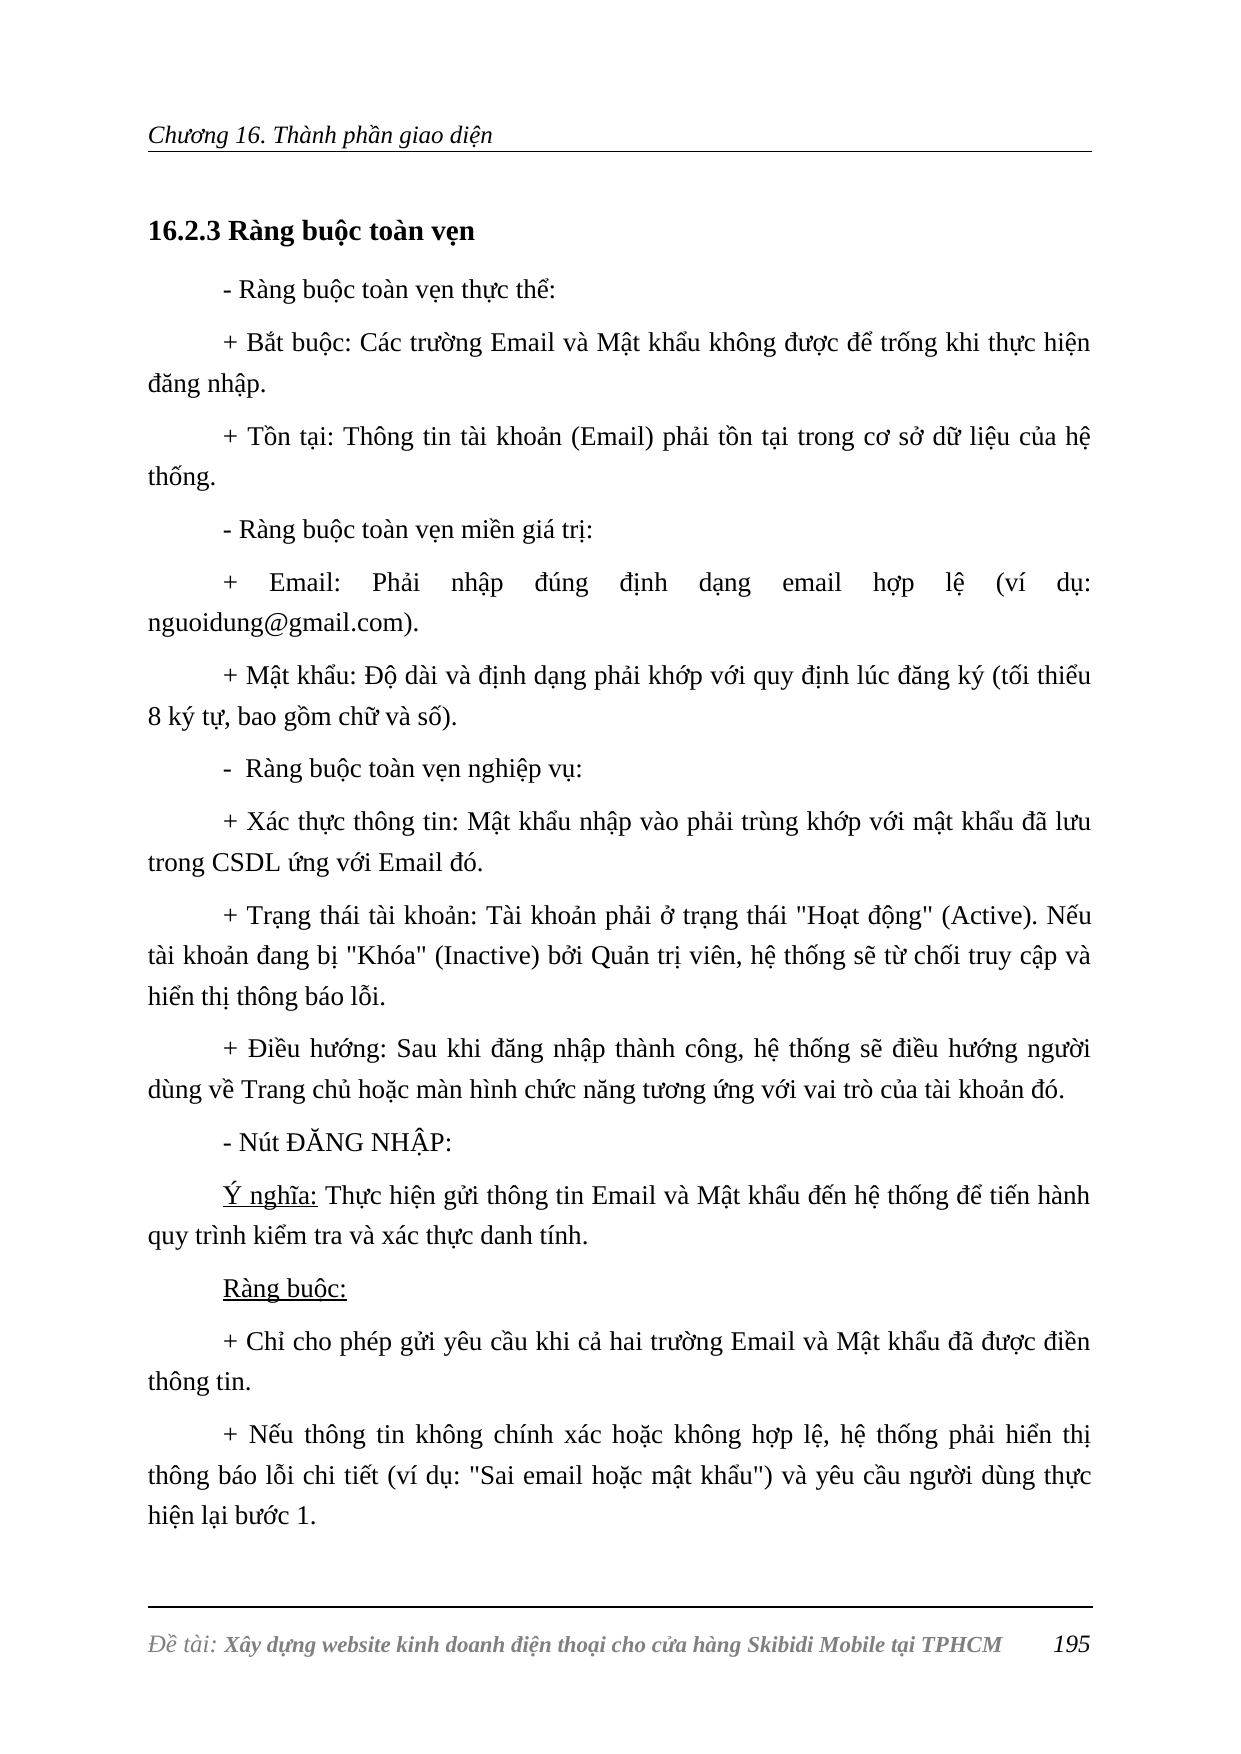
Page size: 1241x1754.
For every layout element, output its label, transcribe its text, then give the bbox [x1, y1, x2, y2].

text - Ràng buộc toàn vẹn miền giá trị: [148, 513, 1092, 544]
text + Email: Phải nhập đúng định dạng email hợp lệ (ví dụ: nguoidung@gmail.com). [148, 566, 1092, 637]
text + Xác thực thông tin: Mật khẩu nhập vào phải trùng khớp với mật khẩu đã lưu trong CSDL ứng với Email đó. [148, 806, 1092, 877]
subtitle Ràng buộc toàn vẹn [148, 207, 1092, 248]
text + Tồn tại: Thông tin tài khoản (Email) phải tồn tại trong cơ sở dữ liệu của hệ thống. [148, 420, 1092, 491]
text + Điều hướng: Sau khi đăng nhập thành công, hệ thống sẽ điều hướng người dùng về Trang chủ hoặc màn hình chức năng tương ứng với vai trò của tài khoản đó. [148, 1033, 1092, 1104]
text - Ràng buộc toàn vẹn thực thể: [148, 273, 1092, 304]
text + Trạng thái tài khoản: Tài khoản phải ở trạng thái "Hoạt động" (Active). Nếu tài khoản đang bị "Khóa" (Inactive) bởi Quản trị viên, hệ thống sẽ từ chối truy cập và hiển thị thông báo lỗi. [148, 899, 1092, 1011]
text + Bắt buộc: Các trường Email và Mật khẩu không được để trống khi thực hiện đăng nhập. [148, 326, 1092, 398]
text - Nút ĐĂNG NHẬP: [148, 1126, 1092, 1157]
text - Ràng buộc toàn vẹn nghiệp vụ: [148, 753, 1092, 784]
text Ý nghĩa: Thực hiện gửi thông tin Email và Mật khẩu đến hệ thống để tiến hành quy trình kiểm tra và xác thực danh tính. [148, 1179, 1092, 1250]
text + Nếu thông tin không chính xác hoặc không hợp lệ, hệ thống phải hiển thị thông báo lỗi chi tiết (ví dụ: "Sai email hoặc mật khẩu") và yêu cầu người dùng thực hiện lại bước 1. [148, 1418, 1092, 1530]
text Ràng buộc: [148, 1272, 1092, 1303]
text + Mật khẩu: Độ dài và định dạng phải khớp với quy định lúc đăng ký (tối thiểu 8 ký tự, bao gồm chữ và số). [148, 659, 1092, 731]
text + Chỉ cho phép gửi yêu cầu khi cả hai trường Email và Mật khẩu đã được điền thông tin. [148, 1325, 1092, 1397]
